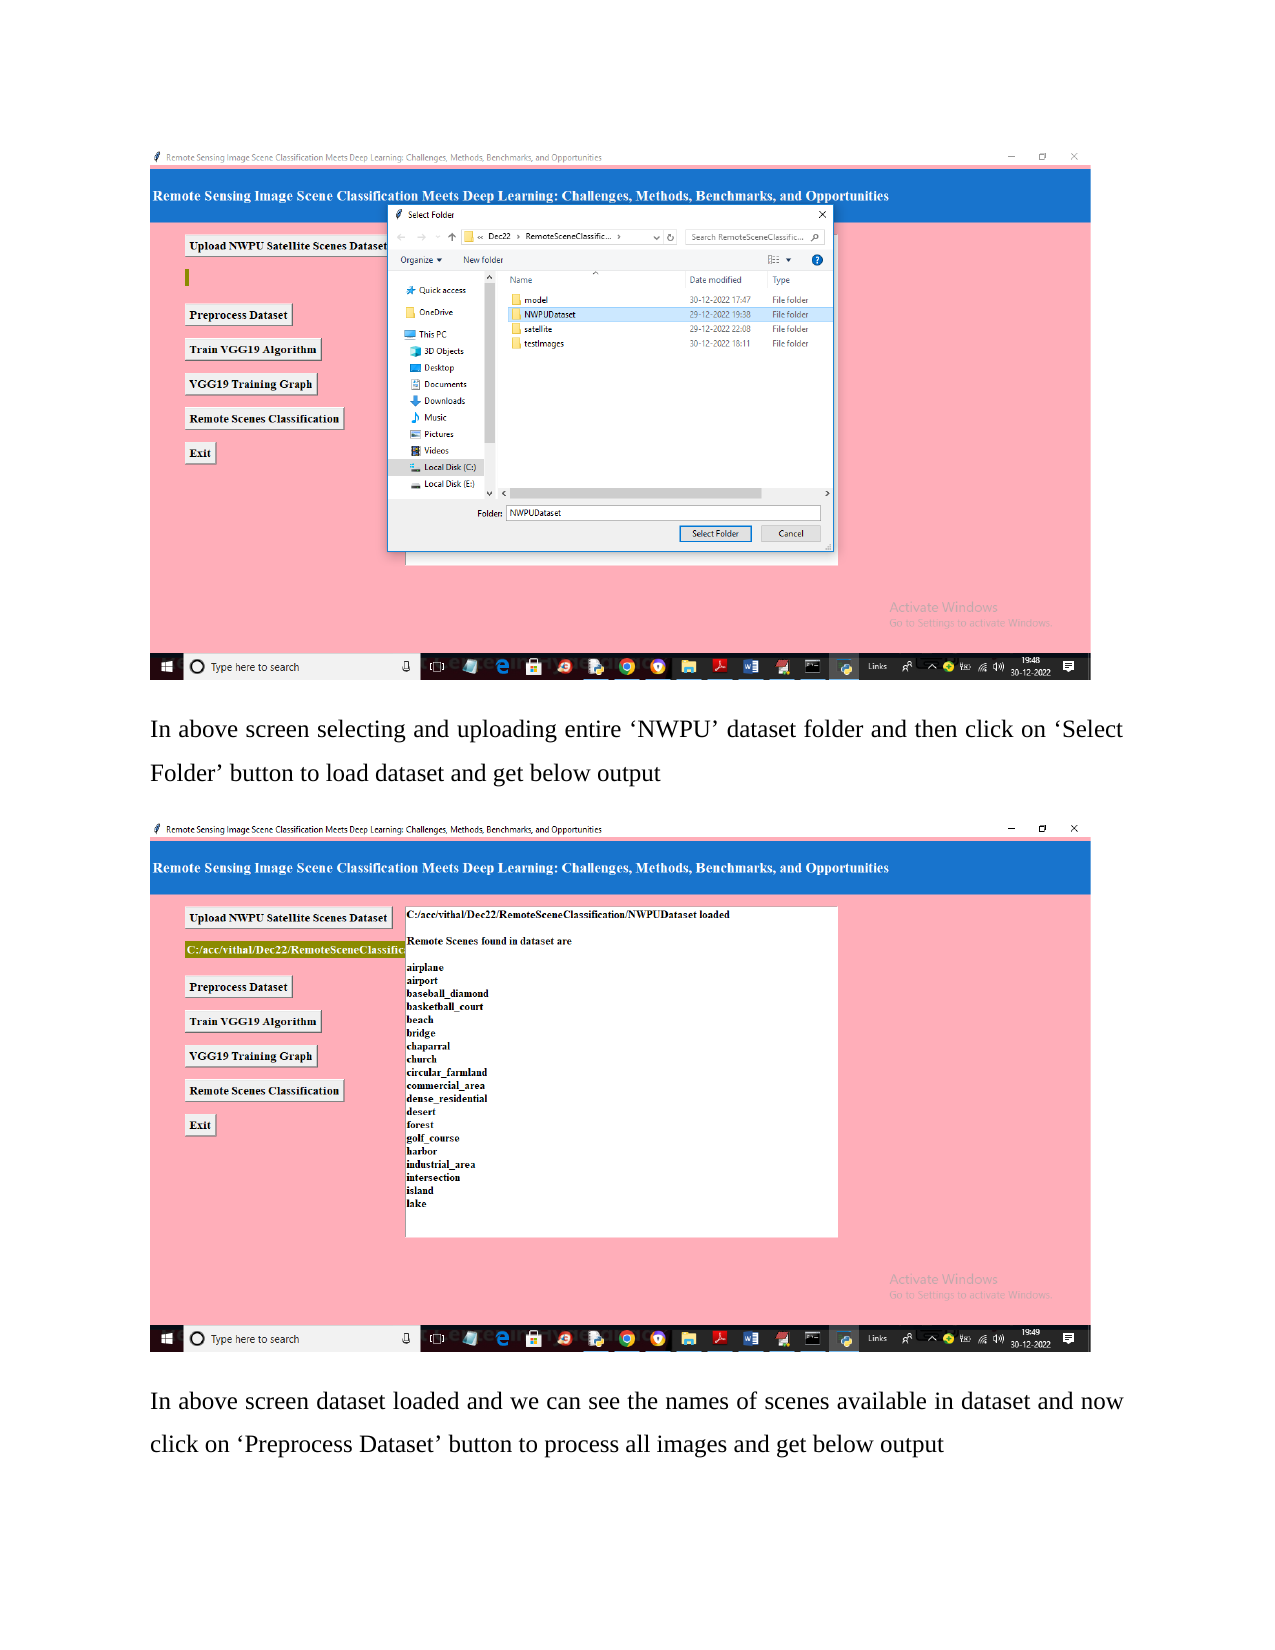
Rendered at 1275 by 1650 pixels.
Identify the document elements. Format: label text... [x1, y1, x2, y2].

picture [150, 150, 1091, 680]
text In above screen dataset loaded and we can see the names of scenes available in dataset and now click on ‘Preprocess Dataset’ button to process all images and get below output [150, 1386, 1125, 1458]
text In above screen selecting and uploading entire ‘NWPU’ dataset folder and then click on ‘Select Folder’ button to load dataset and get below output [150, 714, 1125, 786]
picture [150, 821, 1091, 1352]
